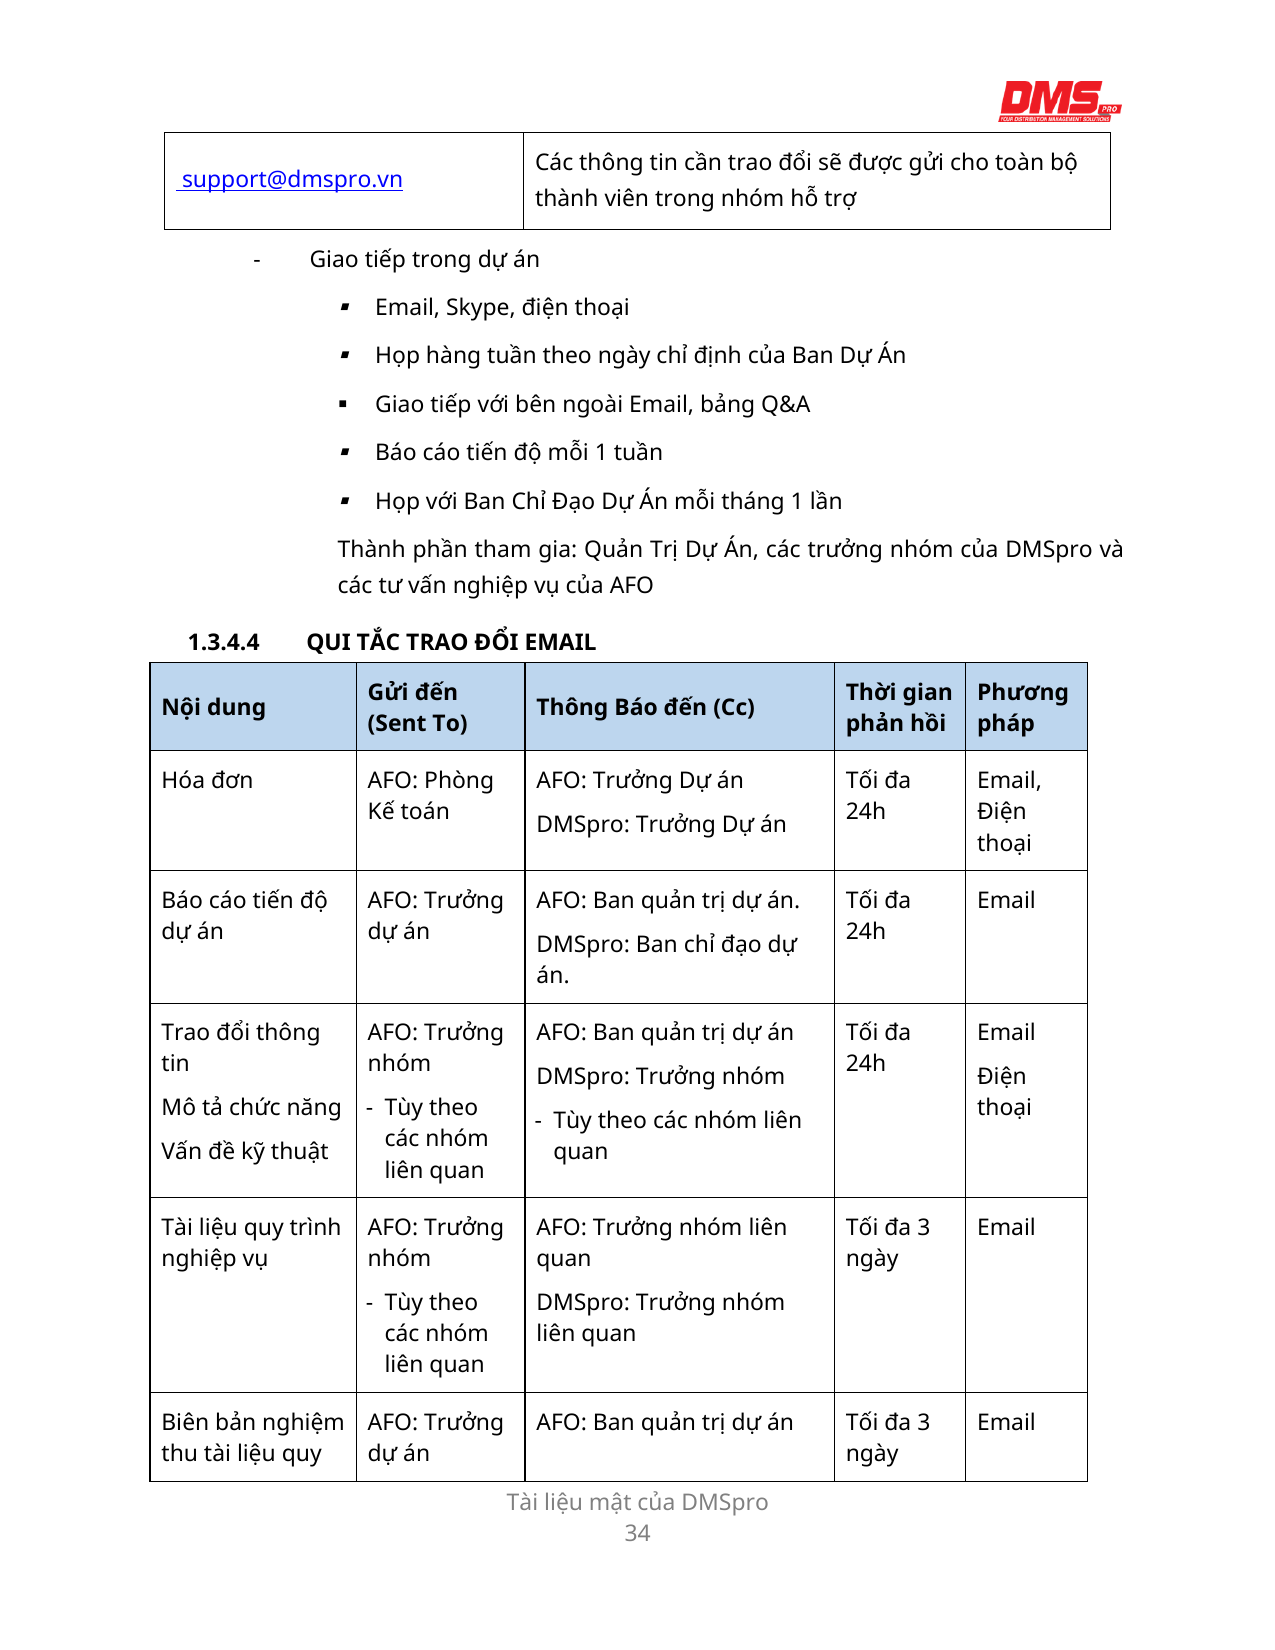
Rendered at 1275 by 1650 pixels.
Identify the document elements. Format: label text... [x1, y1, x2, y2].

table_cell Email [966, 1393, 1087, 1481]
table_cell Email, Điện thoại [966, 751, 1087, 870]
table_cell Hóa đơn [151, 751, 356, 870]
table_cell Tối đa 24h [835, 751, 965, 870]
table_cell AFO: Trưởng nhóm Tùy theo các nhóm liên quan [357, 1198, 524, 1392]
table_cell AFO: Trưởng nhóm Tùy theo các nhóm liên quan [357, 1004, 524, 1197]
subtitle Qui tắc trao đổi email [187, 626, 1125, 657]
table_cell AFO: Trưởng nhóm liên quan DMSpro: Trưởng nhóm liên quan [526, 1198, 834, 1392]
list Báo cáo tiến độ mỗi 1 tuần [337, 436, 1125, 468]
table_header Thời gian phản hồi [835, 663, 965, 750]
table_cell Tối đa 3 ngày [835, 1393, 965, 1481]
table_cell AFO: Trưởng dự án [357, 871, 524, 1002]
table_cell AFO: Trưởng Dự án DMSpro: Trưởng Dự án [526, 751, 834, 870]
table_cell Báo cáo tiến độ dự án [151, 871, 356, 1002]
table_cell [151, 1393, 356, 1481]
table_cell Tài liệu quy trình nghiệp vụ [151, 1198, 356, 1392]
table_header Thông Báo đến (Cc) [526, 663, 834, 750]
picture [990, 75, 1125, 128]
table_header Gửi đến (Sent To) [357, 663, 524, 750]
table_header Nội dung [151, 663, 356, 750]
list Email, Skype, điện thoại [337, 291, 1125, 322]
list Họp với Ban Chỉ Đạo Dự Án mỗi tháng 1 lần [337, 485, 1125, 516]
table_cell AFO: Ban quản trị dự án DMSpro: Trưởng nhóm Tùy theo các nhóm liên quan [526, 1004, 834, 1197]
table_cell Email Điện thoại [966, 1004, 1087, 1197]
table_cell Email [966, 871, 1087, 1002]
table_cell Email [966, 1198, 1087, 1392]
table_cell Các thông tin cần trao đổi sẽ được gửi cho toàn bộ thành viên trong nhóm hỗ trợ [524, 133, 1110, 229]
list Giao tiếp trong dự án [253, 243, 1125, 274]
table_cell AFO: Ban quản trị dự án. DMSpro: Ban chỉ đạo dự án. [526, 871, 834, 1002]
table_cell Tối đa 3 ngày [835, 1198, 965, 1392]
text Thành phần tham gia: Quản Trị Dự Án, các trưởng nhóm của DMSpro và các tư vấn nghiệp vụ của AFO [337, 533, 1125, 600]
table_cell AFO: Phòng Kế toán [357, 751, 524, 870]
table_cell support@dmspro.vn [165, 133, 523, 229]
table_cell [526, 1393, 834, 1481]
table_cell Trao đổi thông tin Mô tả chức năng Vấn đề kỹ thuật [151, 1004, 356, 1197]
list Họp hàng tuần theo ngày chỉ định của Ban Dự Án [337, 339, 1125, 371]
table_cell Tối đa 24h [835, 1004, 965, 1197]
table_header Phương pháp [966, 663, 1087, 750]
table_cell AFO: Trưởng dự án [357, 1393, 524, 1481]
table_cell Tối đa 24h [835, 871, 965, 1002]
list Giao tiếp với bên ngoài Email, bảng Q&A [337, 388, 1125, 419]
